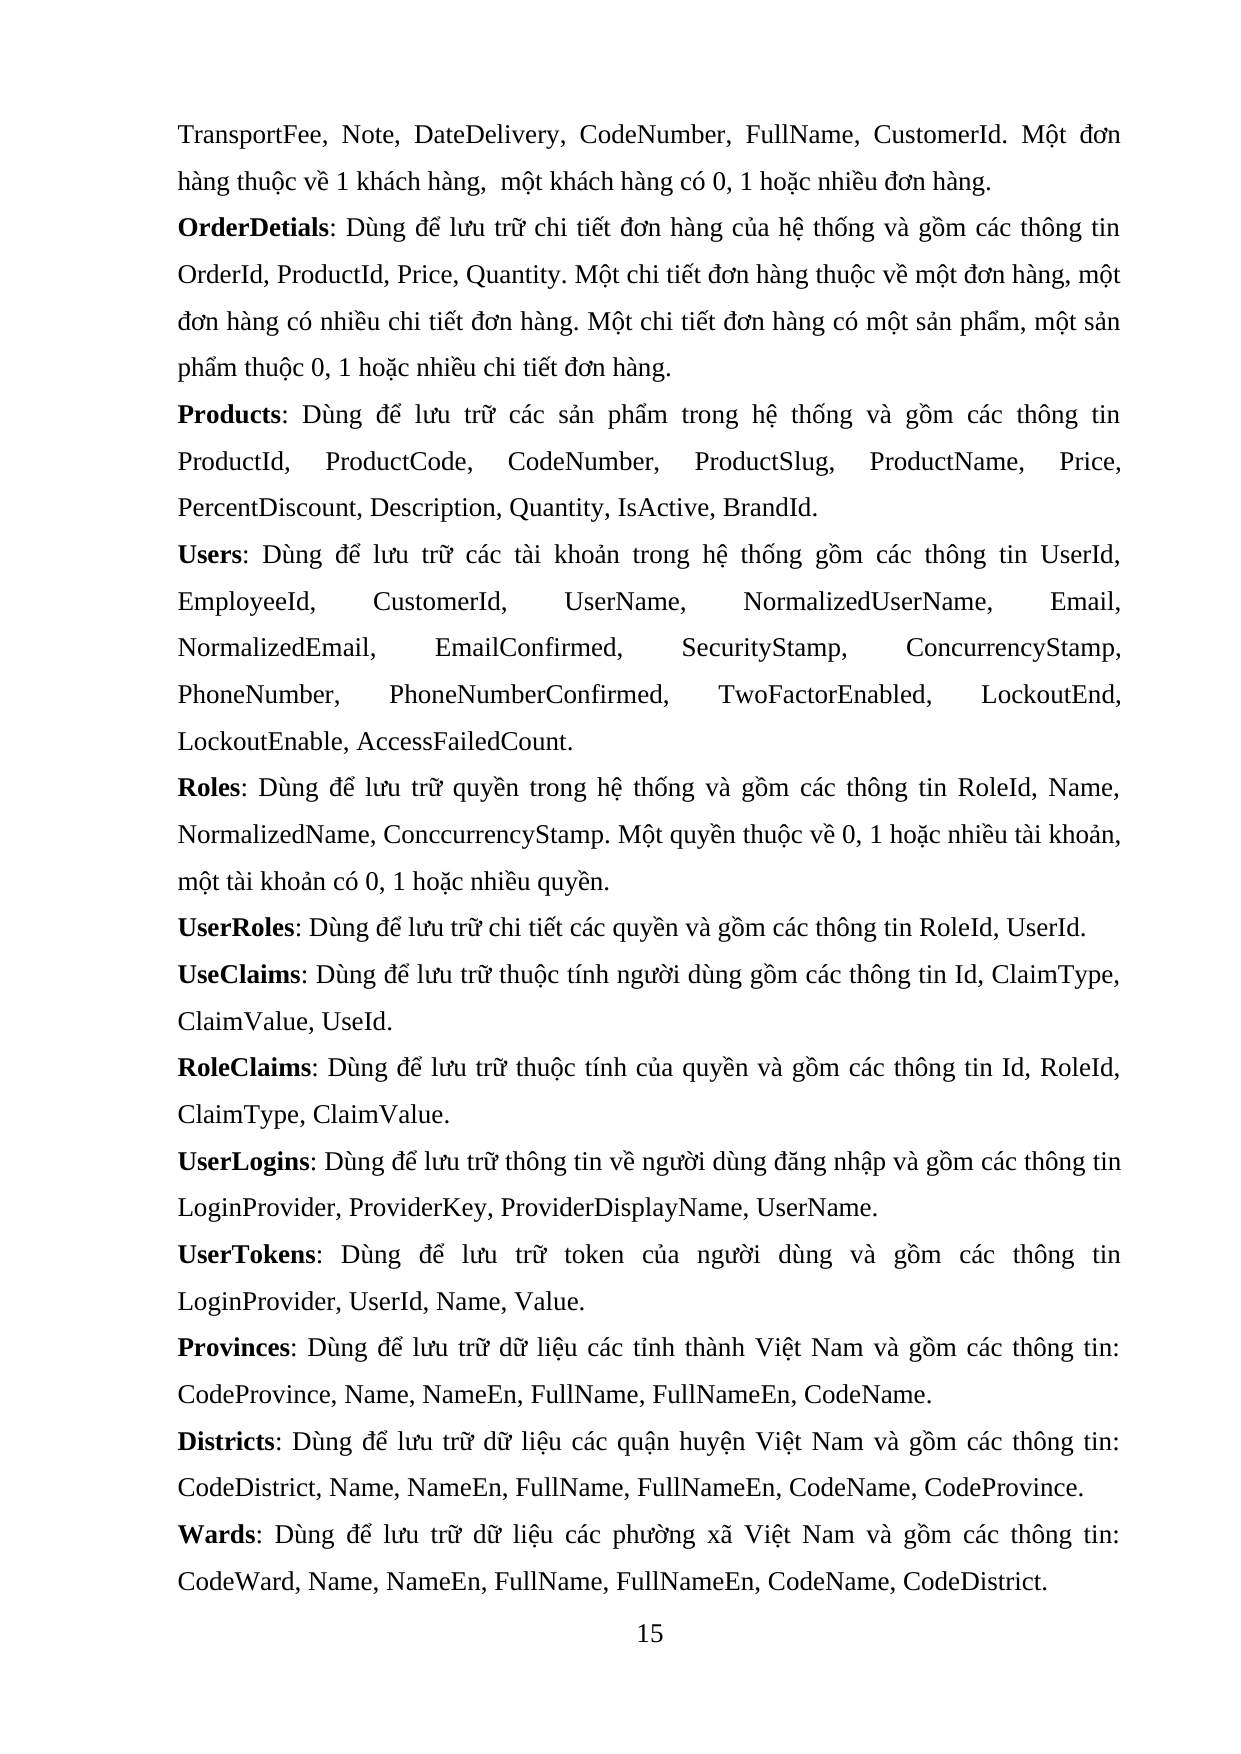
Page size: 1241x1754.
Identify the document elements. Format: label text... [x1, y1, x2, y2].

text Products: Dùng để lưu trữ các sản phẩm trong hệ thống và gồm các thông tin ProductId, ProductCode, CodeNumber, ProductSlug, ProductName, Price, PercentDiscount, Description, Quantity, IsActive, BrandId. [177, 398, 1122, 523]
text Districts: Dùng để lưu trữ dữ liệu các quận huyện Việt Nam và gồm các thông tin: CodeDistrict, Name, NameEn, FullName, FullNameEn, CodeName, CodeProvince. [177, 1425, 1122, 1503]
text UserTokens: Dùng để lưu trữ token của người dùng và gồm các thông tin LoginProvider, UserId, Name, Value. [177, 1238, 1122, 1316]
text RoleClaims: Dùng để lưu trữ thuộc tính của quyền và gồm các thông tin Id, RoleId, ClaimType, ClaimValue. [177, 1051, 1122, 1129]
text UserRoles: Dùng để lưu trữ chi tiết các quyền và gồm các thông tin RoleId, UserId. [177, 911, 1122, 943]
text Wards: Dùng để lưu trữ dữ liệu các phường xã Việt Nam và gồm các thông tin: CodeWard, Name, NameEn, FullName, FullNameEn, CodeName, CodeDistrict. [177, 1518, 1122, 1596]
text Roles: Dùng để lưu trữ quyền trong hệ thống và gồm các thông tin RoleId, Name, NormalizedName, ConccurrencyStamp. Một quyền thuộc về 0, 1 hoặc nhiều tài khoản, một tài khoản có 0, 1 hoặc nhiều quyền. [177, 771, 1122, 896]
text UserLogins: Dùng để lưu trữ thông tin về người dùng đăng nhập và gồm các thông tin LoginProvider, ProviderKey, ProviderDisplayName, UserName. [177, 1145, 1122, 1223]
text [177, 118, 1122, 196]
text OrderDetials: Dùng để lưu trữ chi tiết đơn hàng của hệ thống và gồm các thông tin OrderId, ProductId, Price, Quantity. Một chi tiết đơn hàng thuộc về một đơn hàng, một đơn hàng có nhiều chi tiết đơn hàng. Một chi tiết đơn hàng có một sản phẩm, một sản phẩm thuộc 0, 1 hoặc nhiều chi tiết đơn hàng. [177, 211, 1122, 383]
text UseClaims: Dùng để lưu trữ thuộc tính người dùng gồm các thông tin Id, ClaimType, ClaimValue, UseId. [177, 958, 1122, 1036]
text Users: Dùng để lưu trữ các tài khoản trong hệ thống gồm các thông tin UserId, EmployeeId, CustomerId, UserName, NormalizedUserName, Email, NormalizedEmail, EmailConfirmed, SecurityStamp, ConcurrencyStamp, PhoneNumber, PhoneNumberConfirmed, TwoFactorEnabled, LockoutEnd, LockoutEnable, AccessFailedCount. [177, 538, 1122, 756]
text Provinces: Dùng để lưu trữ dữ liệu các tỉnh thành Việt Nam và gồm các thông tin: CodeProvince, Name, NameEn, FullName, FullNameEn, CodeName. [177, 1331, 1122, 1409]
